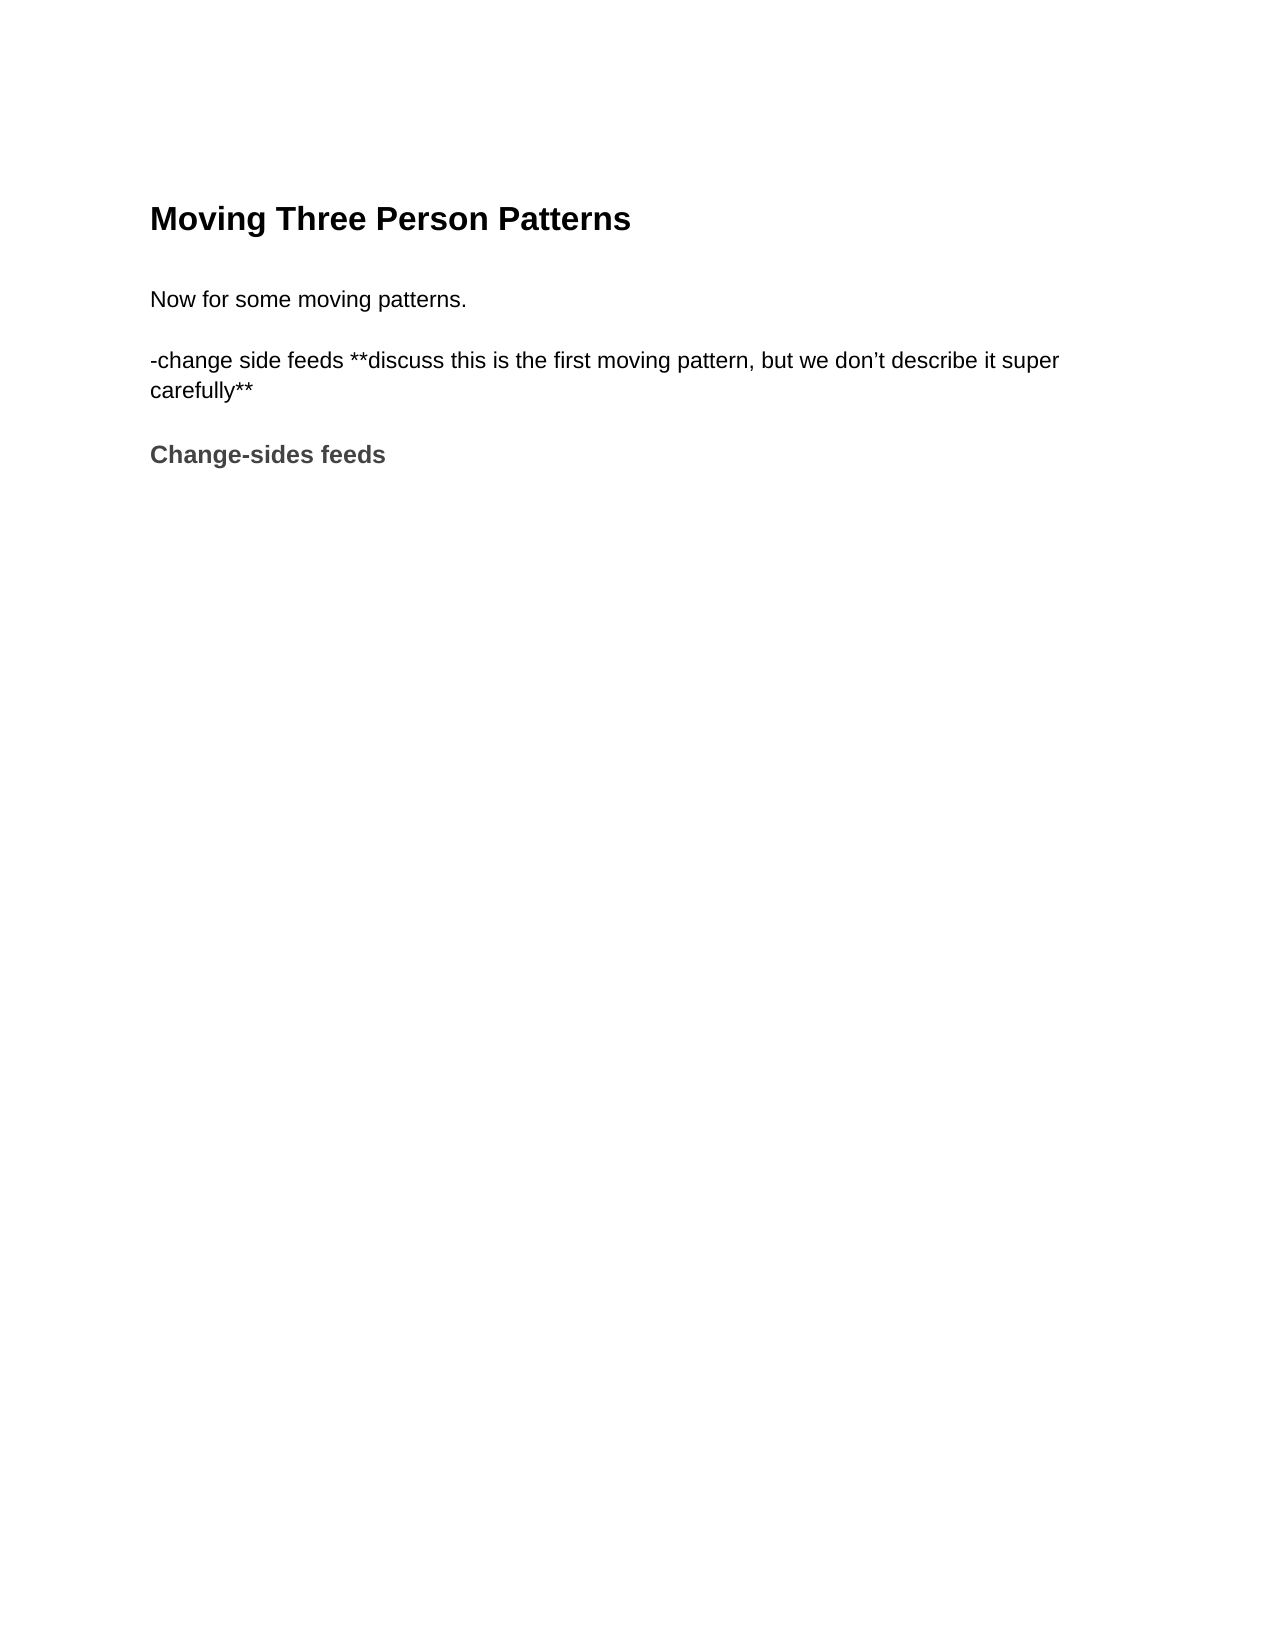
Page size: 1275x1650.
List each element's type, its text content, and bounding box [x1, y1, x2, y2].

text Now for some moving patterns. [150, 286, 1125, 312]
subtitle Moving Three Person Patterns [150, 199, 1125, 238]
text -change side feeds **discuss this is the first moving pattern, but we don’t describe it super carefully** [150, 347, 1125, 403]
subtitle Change-sides feeds [150, 440, 1125, 469]
